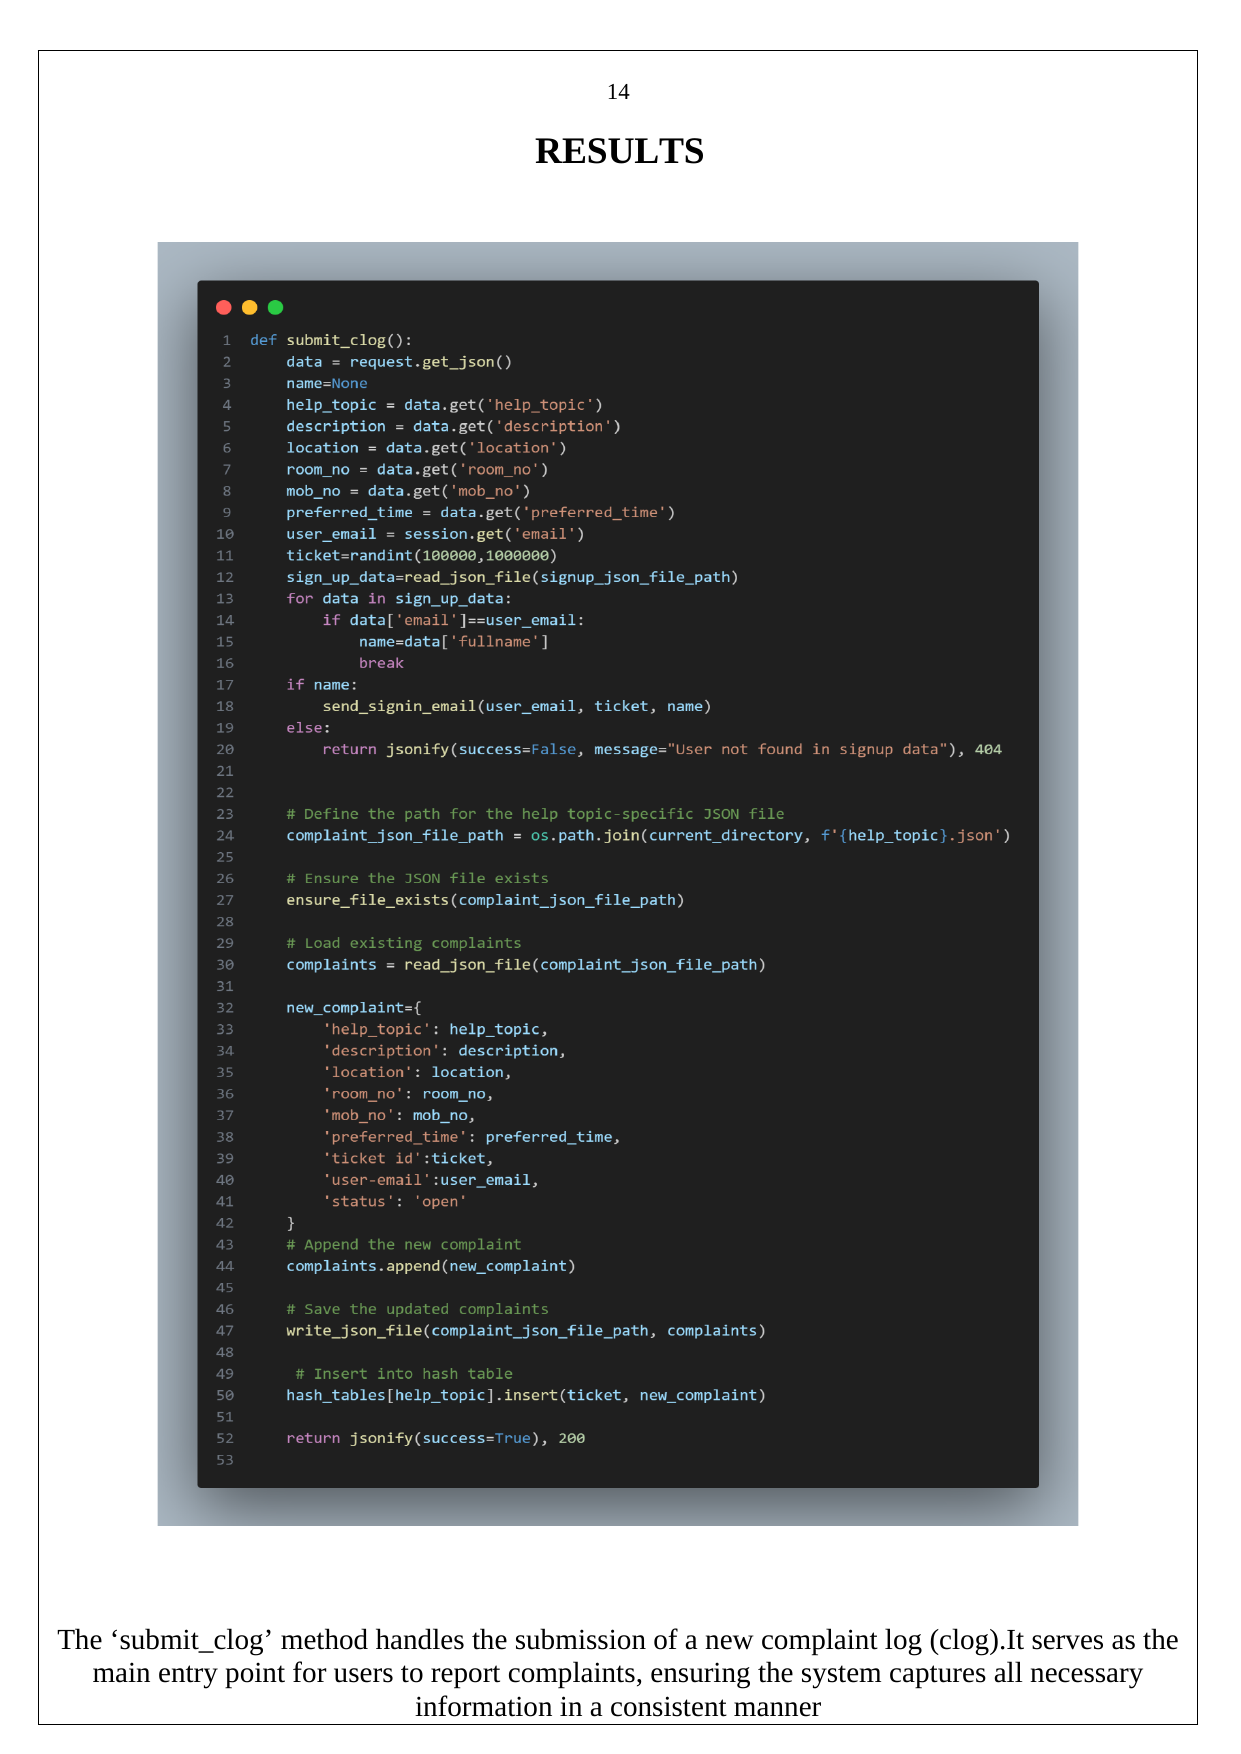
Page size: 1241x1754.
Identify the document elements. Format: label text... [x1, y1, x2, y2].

text The ‘submit_clog’ method handles the submission of a new complaint log (clog).It serves as the main entry point for users to report complaints, ensuring the system captures all necessary information in a consistent manner [39, 1622, 1197, 1723]
picture [157, 242, 1079, 1526]
text RESULTS [117, 129, 1123, 172]
